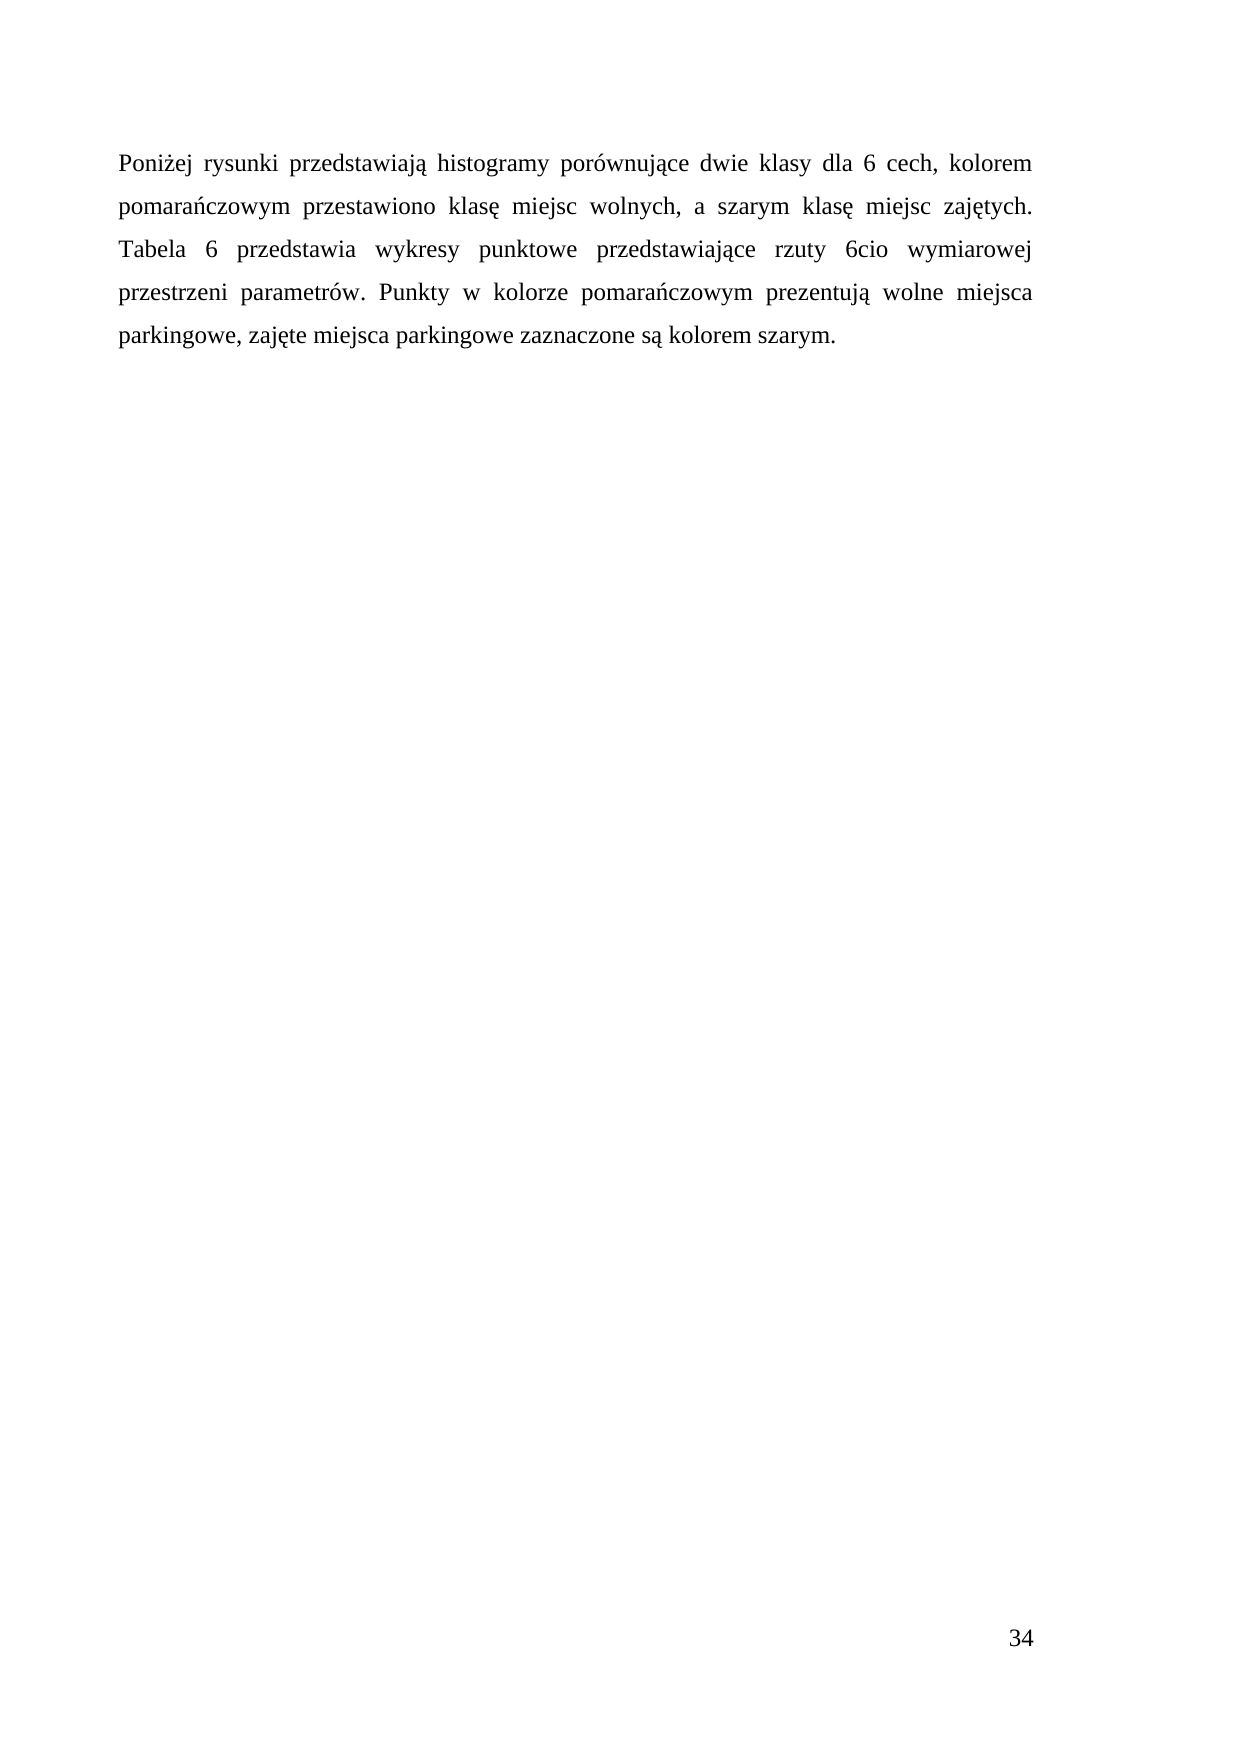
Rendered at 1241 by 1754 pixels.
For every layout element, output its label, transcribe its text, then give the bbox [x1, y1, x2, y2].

text Poniżej rysunki przedstawiają histogramy porównujące dwie klasy dla 6 cech, kolorem pomarańczowym przestawiono klasę miejsc wolnych, a szarym klasę miejsc zajętych. Tabela 6 przedstawia wykresy punktowe przedstawiające rzuty 6cio wymiarowej przestrzeni parametrów. Punkty w kolorze pomarańczowym prezentują wolne miejsca parkingowe, zajęte miejsca parkingowe zaznaczone są kolorem szarym. [118, 148, 1033, 349]
